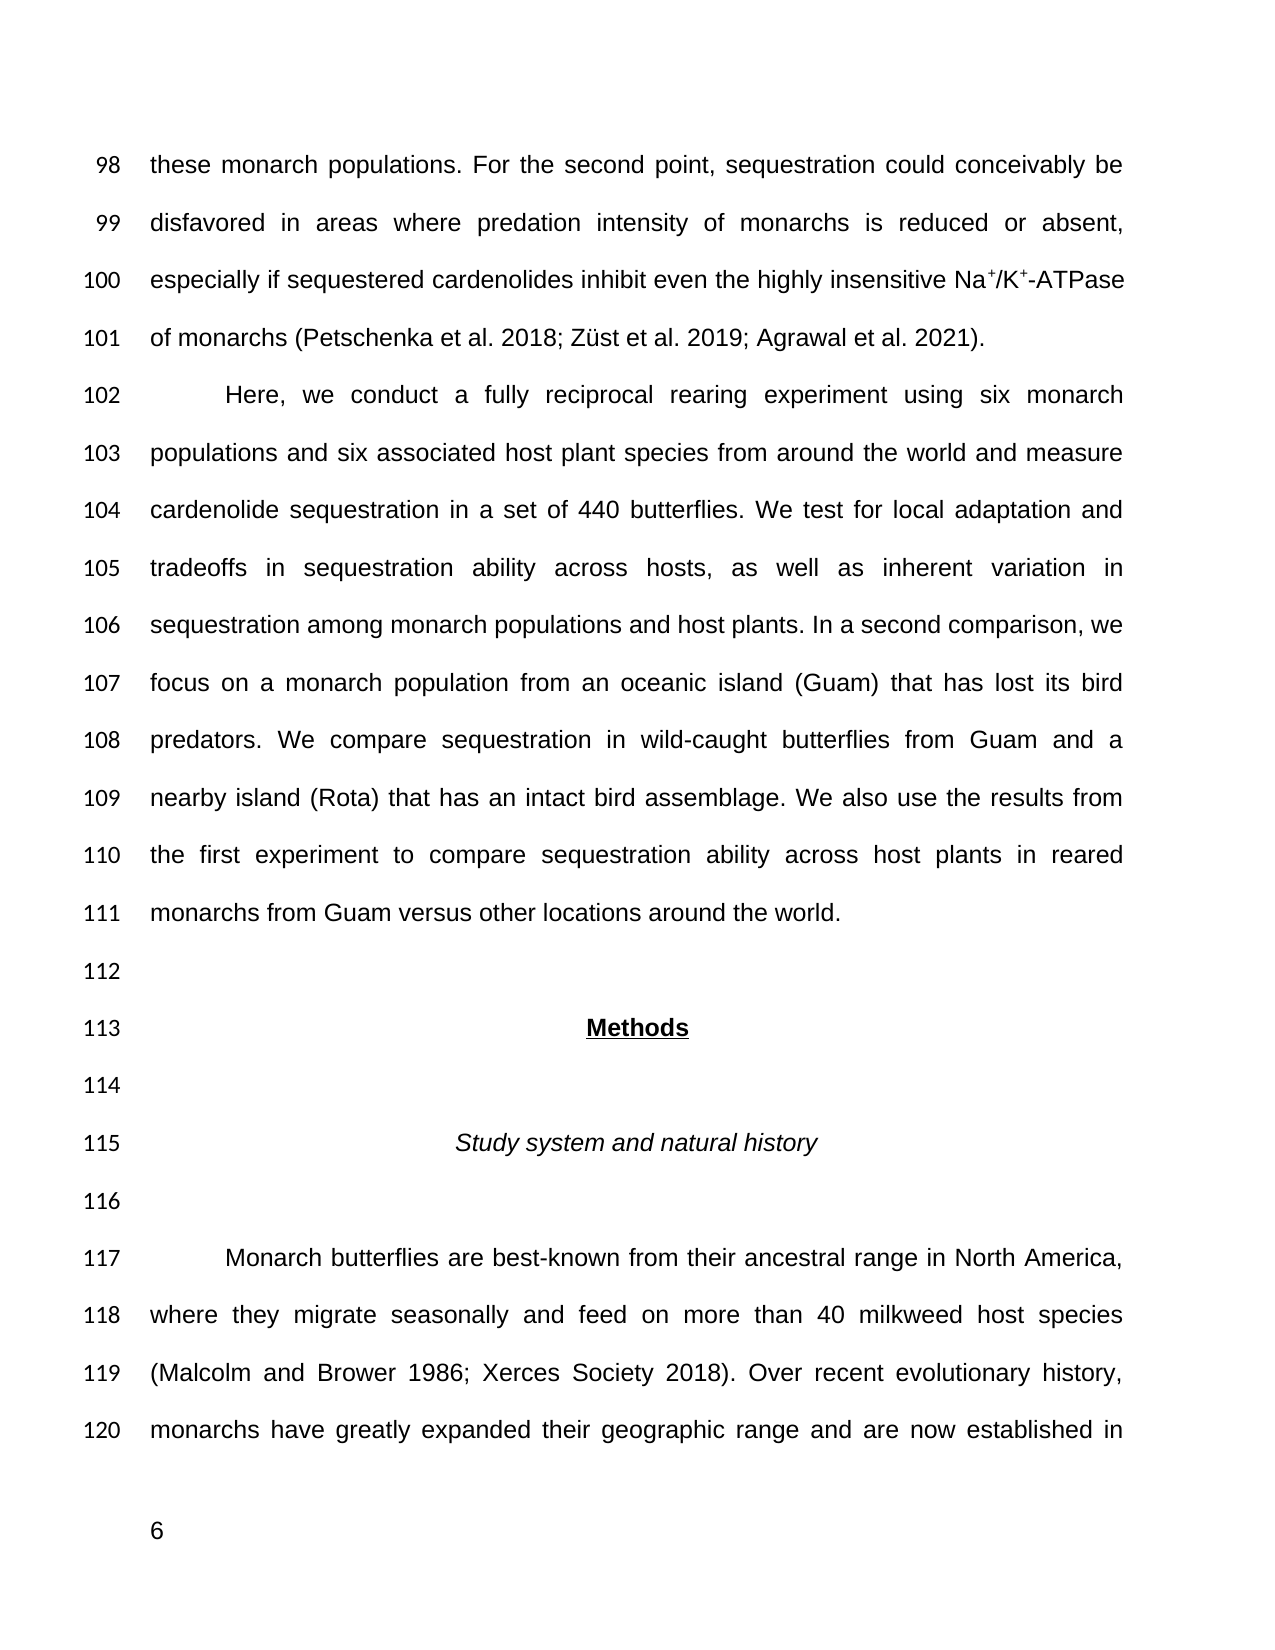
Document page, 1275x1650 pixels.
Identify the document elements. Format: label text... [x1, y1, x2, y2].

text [150, 1242, 1125, 1444]
text Here, we conduct a fully reciprocal rearing experiment using six monarch populations and six associated host plant species from around the world and measure cardenolide sequestration in a set of 440 butterflies. We test for local adaptation and tradeoffs in sequestration ability across hosts, as well as inherent variation in sequestration among monarch populations and host plants. In a second comparison, we focus on a monarch population from an oceanic island (Guam) that has lost its bird predators. We compare sequestration in wild-caught butterflies from Guam and a nearby island (Rota) that has an intact bird assemblage. We also use the results from the first experiment to compare sequestration ability across host plants in reared monarchs from Guam versus other locations around the world. [150, 380, 1125, 926]
text Methods [150, 1012, 1125, 1041]
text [150, 150, 1125, 351]
text Study system and natural history [150, 1127, 1125, 1156]
